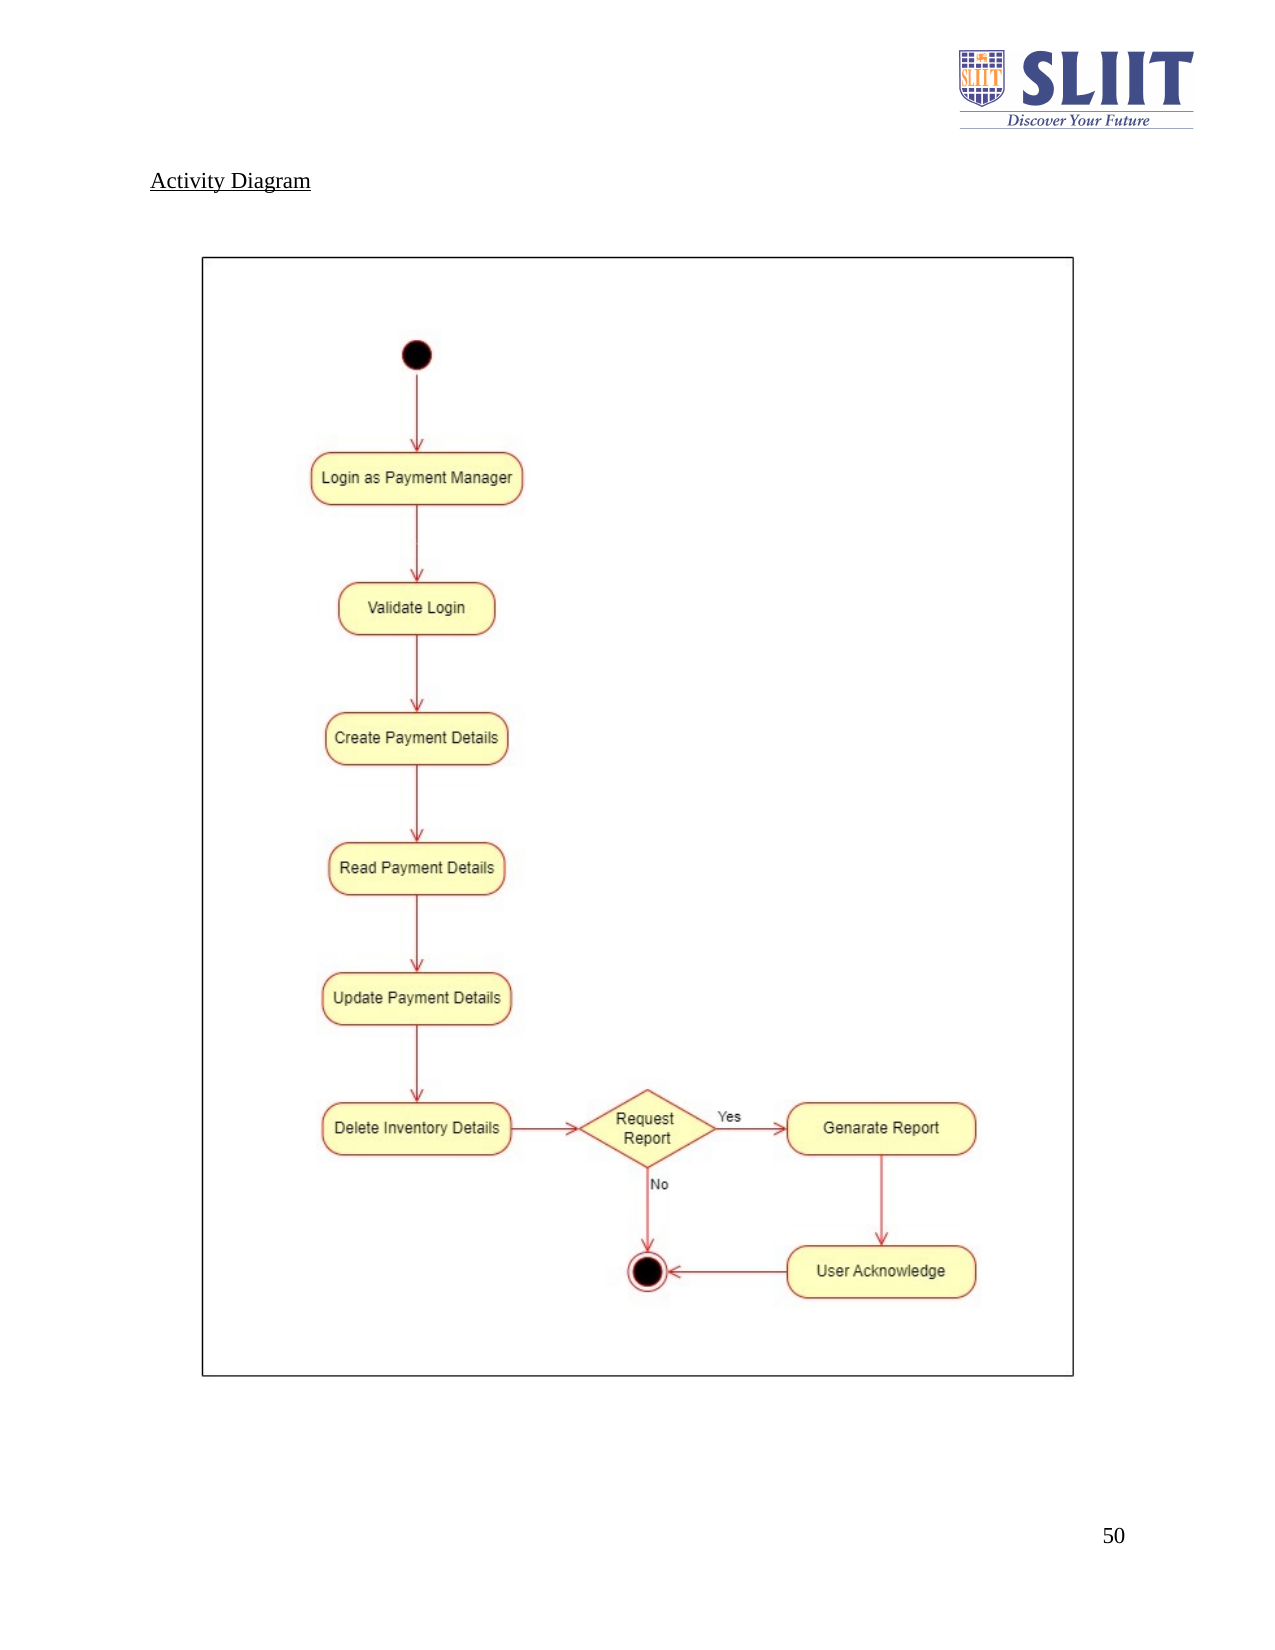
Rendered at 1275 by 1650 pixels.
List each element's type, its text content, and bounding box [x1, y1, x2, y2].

subtitle Activity Diagram [150, 167, 1125, 193]
picture [150, 205, 1125, 1430]
picture [959, 50, 1194, 129]
